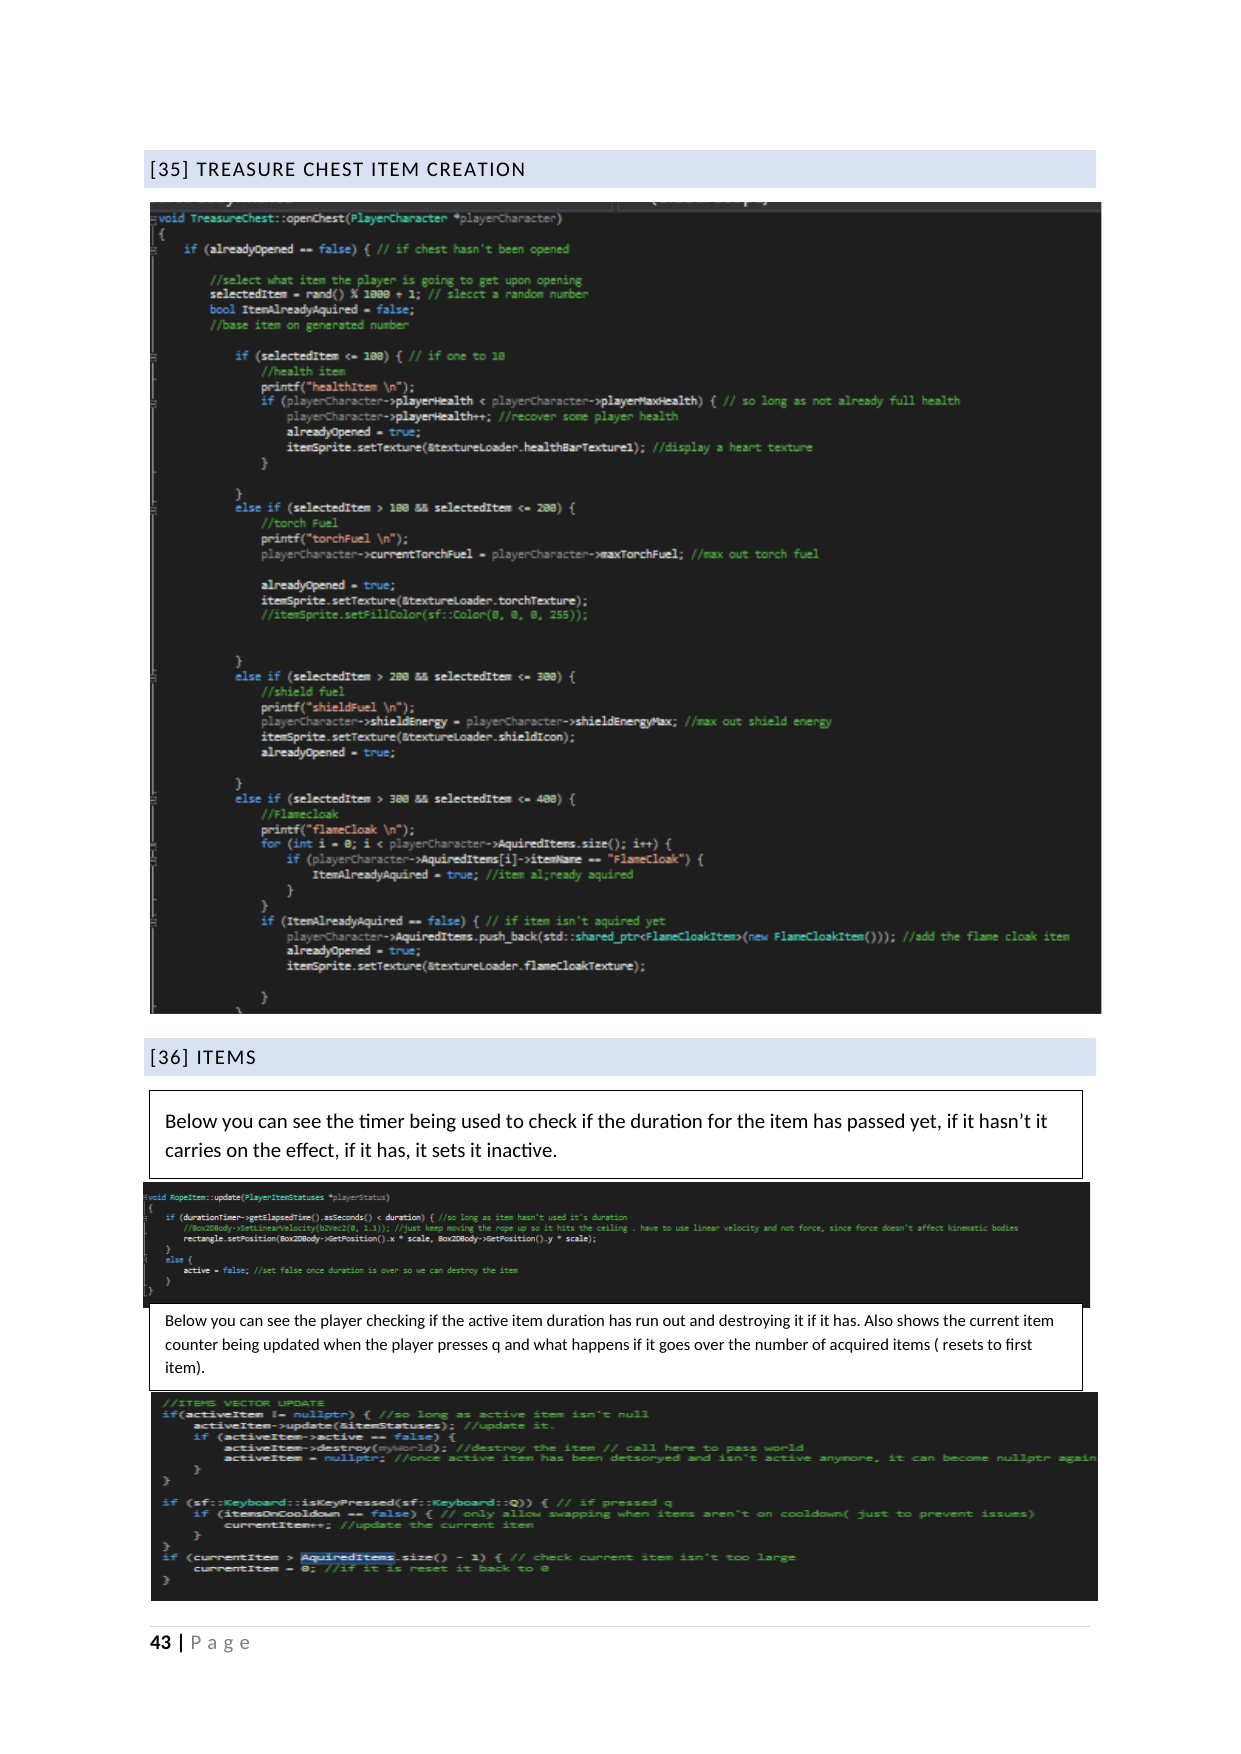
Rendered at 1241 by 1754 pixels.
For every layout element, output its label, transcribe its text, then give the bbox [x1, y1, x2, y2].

picture [151, 1392, 1098, 1601]
subtitle [36] Items [150, 1044, 1090, 1069]
subtitle [35] Treasure Chest Item Creation [150, 156, 1090, 182]
picture [150, 202, 1102, 1014]
picture [143, 1182, 1091, 1308]
